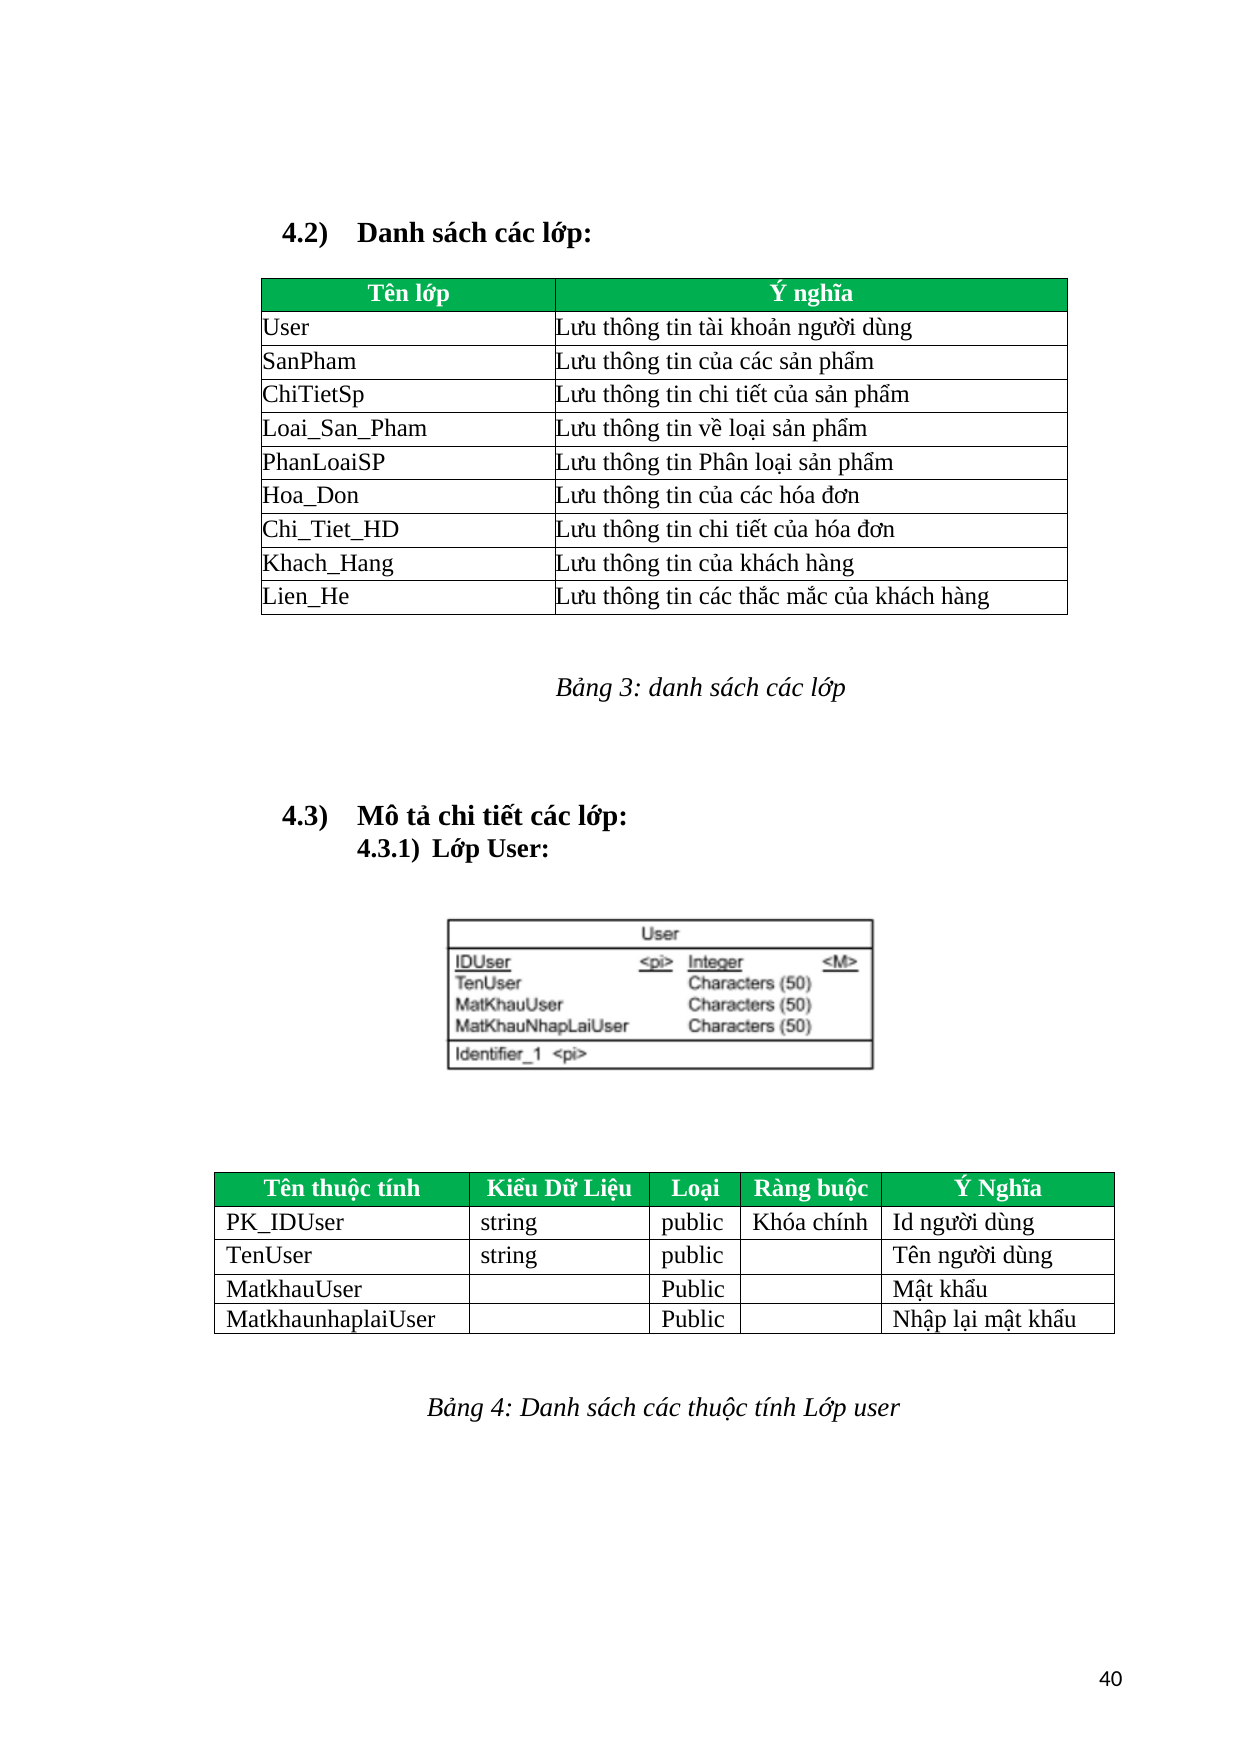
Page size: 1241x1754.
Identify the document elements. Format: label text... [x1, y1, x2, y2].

table_cell MatkhaunhaplaiUser [215, 1304, 469, 1333]
table_cell public [650, 1207, 740, 1239]
text Bảng 4: Danh sách các thuộc tính Lớp user [207, 1391, 1122, 1422]
table_cell Lưu thông tin chi tiết của hóa đơn [556, 514, 1067, 547]
table_header Ý nghĩa [556, 279, 1067, 311]
table_cell SanPham [262, 346, 555, 378]
table_cell Lưu thông tin về loại sản phẩm [556, 413, 1067, 446]
table_cell Khóa chính [741, 1207, 881, 1239]
table_header Ý Nghĩa [882, 1173, 1114, 1206]
table_cell Lưu thông tin các thắc mắc của khách hàng [556, 581, 1067, 614]
table_header Ràng buộc [741, 1173, 881, 1206]
table_cell Tên người dùng [882, 1240, 1114, 1273]
table_header Tên lớp [262, 279, 555, 311]
table_cell string [470, 1240, 649, 1273]
table_cell Id người dùng [882, 1207, 1114, 1239]
picture [440, 913, 887, 1076]
table_cell User [262, 312, 555, 345]
list Mô tả chi tiết các lớp: [282, 798, 1122, 832]
table_cell public [650, 1240, 740, 1273]
table_cell [741, 1304, 881, 1333]
table_cell [470, 1275, 649, 1303]
table_cell Public [650, 1304, 740, 1333]
table_cell ChiTietSp [262, 380, 555, 412]
table_cell Lưu thông tin của các hóa đơn [556, 480, 1067, 513]
text Bảng 3: danh sách các lớp [282, 672, 1122, 703]
table_cell Nhập lại mật khẩu [882, 1304, 1114, 1333]
table_header Tên thuộc tính [215, 1173, 469, 1206]
table_cell Lien_He [262, 581, 555, 614]
table_cell [741, 1275, 881, 1303]
table_cell Lưu thông tin chi tiết của sản phẩm [556, 380, 1067, 412]
table_cell Lưu thông tin tài khoản người dùng [556, 312, 1067, 345]
table_cell Chi_Tiet_HD [262, 514, 555, 547]
table_cell Hoa_Don [262, 480, 555, 513]
table_cell [741, 1240, 881, 1273]
table_cell MatkhauUser [215, 1275, 469, 1303]
table_cell Lưu thông tin của khách hàng [556, 548, 1067, 580]
list Danh sách các lớp: [282, 215, 1122, 248]
table_cell string [470, 1207, 649, 1239]
table_header Kiểu Dữ Liệu [470, 1173, 649, 1206]
table_cell Lưu thông tin của các sản phẩm [556, 346, 1067, 378]
table_cell [470, 1304, 649, 1333]
table_cell PhanLoaiSP [262, 447, 555, 479]
table_cell Loai_San_Pham [262, 413, 555, 446]
table_header Loại [650, 1173, 740, 1206]
table_cell Public [650, 1275, 740, 1303]
table_cell Lưu thông tin Phân loại sản phẩm [556, 447, 1067, 479]
table_cell Mật khẩu [882, 1275, 1114, 1303]
table_cell PK_IDUser [215, 1207, 469, 1239]
table_cell Khach_Hang [262, 548, 555, 580]
list Lớp User: [357, 832, 1122, 863]
table_cell TenUser [215, 1240, 469, 1273]
